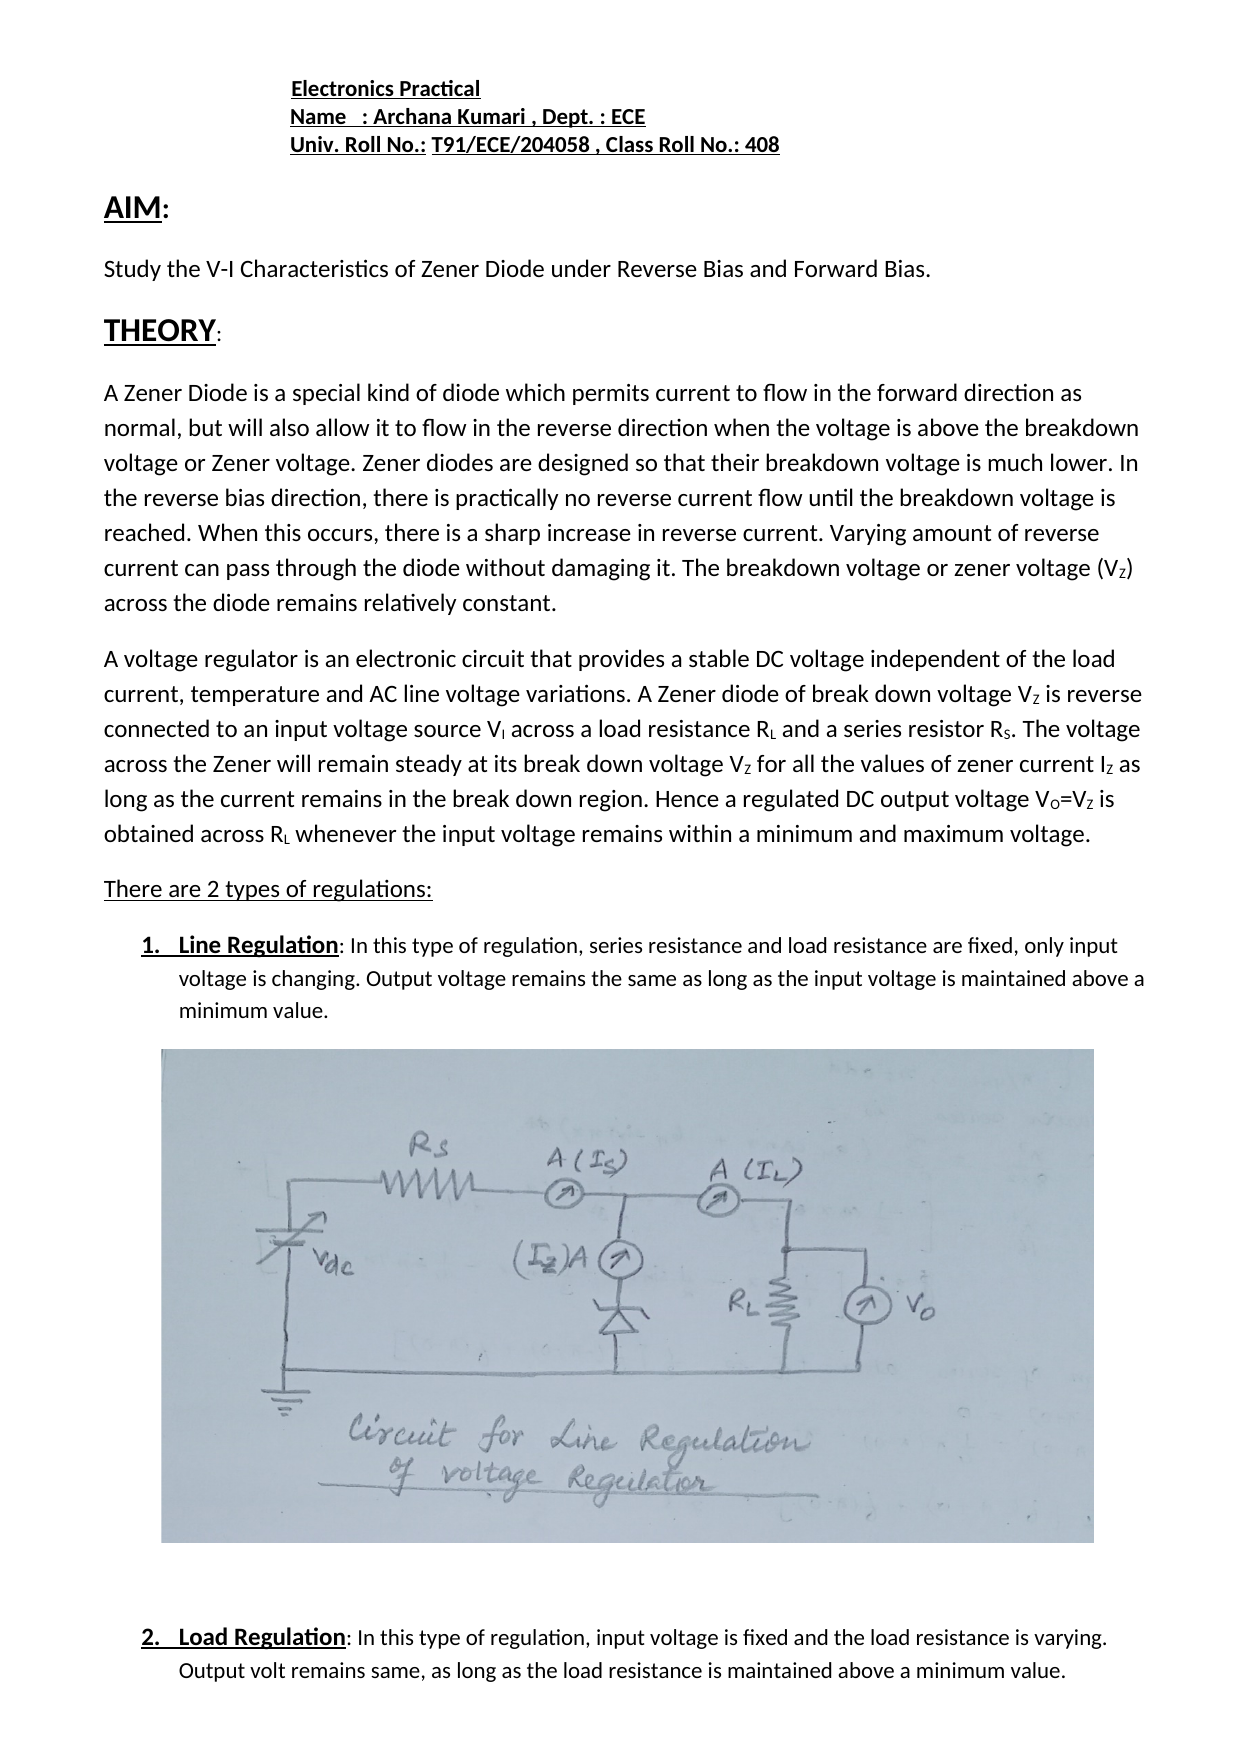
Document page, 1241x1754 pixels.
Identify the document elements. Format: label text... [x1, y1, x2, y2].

picture [161, 1049, 1094, 1543]
text Study the V-I Characteristics of Zener Diode under Reverse Bias and Forward Bias. [103, 253, 1152, 284]
list Load Regulation: In this type of regulation, input voltage is fixed and the load resistance is varying. Output volt remains same, as long as the load resistance is maintained above a minimum value. [141, 1621, 1152, 1684]
text There are 2 types of regulations: [103, 873, 1152, 904]
text AIM: [103, 186, 1152, 227]
list Line Regulation: In this type of regulation, series resistance and load resistance are fixed, only input voltage is changing. Output voltage remains the same as long as the input voltage is maintained above a minimum value. [141, 929, 1152, 1024]
text A Zener Diode is a special kind of diode which permits current to flow in the forward direction as normal, but will also allow it to flow in the reverse direction when the voltage is above the breakdown voltage or Zener voltage. Zener diodes are designed so that their breakdown voltage is much lower. In the reverse bias direction, there is practically no reverse current flow until the breakdown voltage is reached. When this occurs, there is a sharp increase in reverse current. Varying amount of reverse current can pass through the diode without damaging it. The breakdown voltage or zener voltage (VZ) across the diode remains relatively constant. [103, 377, 1152, 617]
text THEORY: [103, 309, 1152, 350]
text A voltage regulator is an electronic circuit that provides a stable DC voltage independent of the load current, temperature and AC line voltage variations. A Zener diode of break down voltage VZ is reverse connected to an input voltage source VI across a load resistance RL and a series resistor RS. The voltage across the Zener will remain steady at its break down voltage VZ for all the values of zener current IZ as long as the current remains in the break down region. Hence a regulated DC output voltage VO=VZ is obtained across RL whenever the input voltage remains within a minimum and maximum voltage. [103, 643, 1152, 848]
